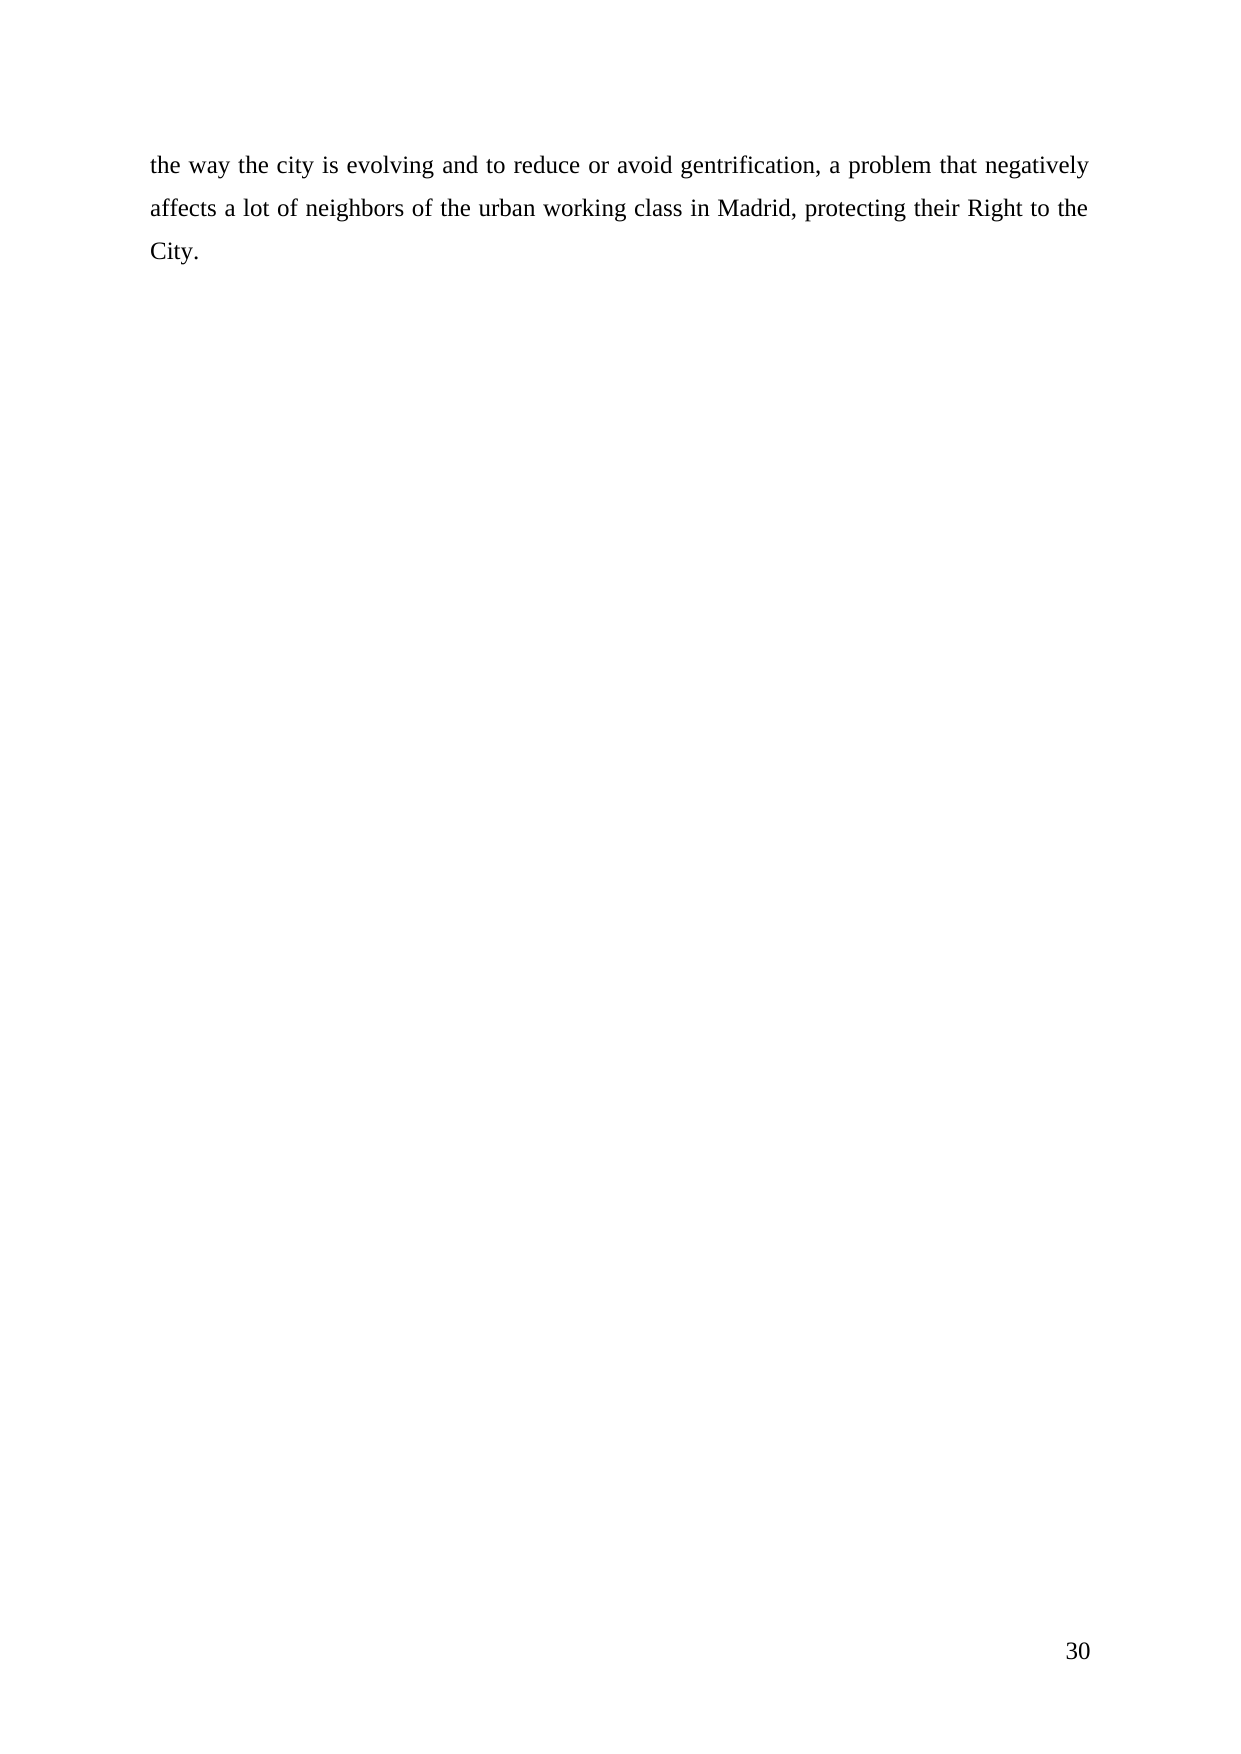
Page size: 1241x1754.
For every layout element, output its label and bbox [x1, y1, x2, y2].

text [150, 150, 1090, 265]
